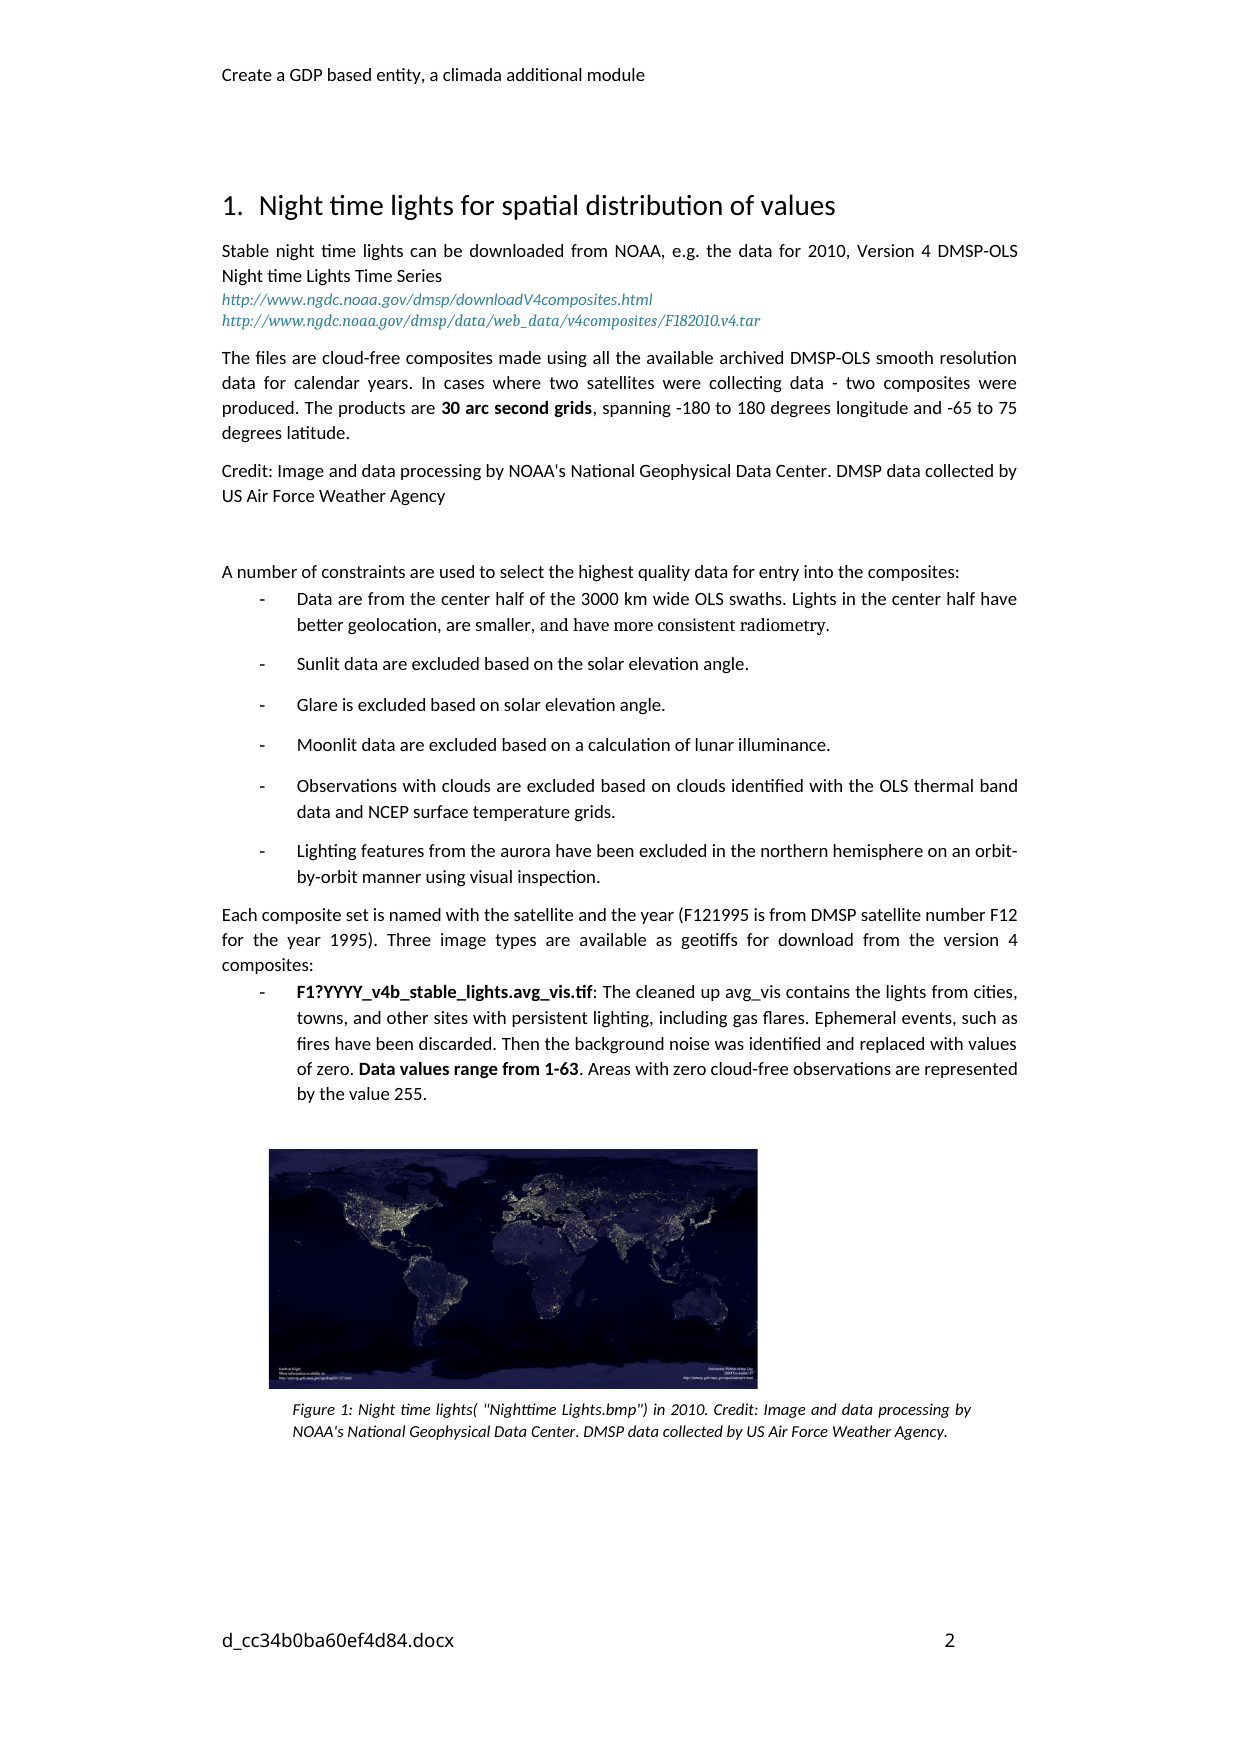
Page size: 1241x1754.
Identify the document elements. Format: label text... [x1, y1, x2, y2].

text http://www.ngdc.noaa.gov/dmsp/data/web_data/v4composites/F182010.v4.tar [222, 312, 1019, 331]
text A number of constraints are used to select the highest quality data for entry into the composites: [222, 560, 1019, 583]
list Lighting features from the aurora have been excluded in the northern hemisphere on an orbit-by-orbit manner using visual inspection. [259, 838, 1019, 888]
list Sunlit data are excluded based on the solar elevation angle. [259, 651, 1019, 676]
list Moonlit data are excluded based on a calculation of lunar illuminance. [259, 732, 1019, 757]
list Glare is excluded based on solar elevation angle. [259, 691, 1019, 717]
subtitle Night time lights for spatial distribution of values [222, 187, 1019, 223]
picture [268, 1149, 758, 1389]
text http://www.ngdc.noaa.gov/dmsp/downloadV4composites.html [222, 289, 1019, 309]
list Observations with clouds are excluded based on clouds identified with the OLS thermal band data and NCEP surface temperature grids. [259, 772, 1019, 823]
text The files are cloud-free composites made using all the available archived DMSP-OLS smooth resolution data for calendar years. In cases where two satellites were collecting data - two composites were produced. The products are 30 arc second grids, spanning -180 to 180 degrees longitude and -65 to 75 degrees latitude. [222, 346, 1019, 444]
text Credit: Image and data processing by NOAA's National Geophysical Data Center. DMSP data collected by US Air Force Weather Agency [222, 459, 1019, 507]
text Stable night time lights can be downloaded from NOAA, e.g. the data for 2010, Version 4 DMSP-OLS Night time Lights Time Series [222, 239, 1019, 287]
text Each composite set is named with the satellite and the year (F121995 is from DMSP satellite number F12 for the year 1995). Three image types are available as geotiffs for download from the version 4 composites: [222, 903, 1019, 976]
list Data are from the center half of the 3000 km wide OLS swaths. Lights in the center half have better geolocation, are smaller, and have more consistent radiometry. [259, 585, 1019, 636]
list F1?YYYY_v4b_stable_lights.avg_vis.tif: The cleaned up avg_vis contains the lights from cities, towns, and other sites with persistent lighting, including gas flares. Ephemeral events, such as fires have been discarded. Then the background noise was identified and replaced with values of zero. Data values range from 1-63. Areas with zero cloud-free observations are represented by the value 255. [259, 979, 1019, 1105]
